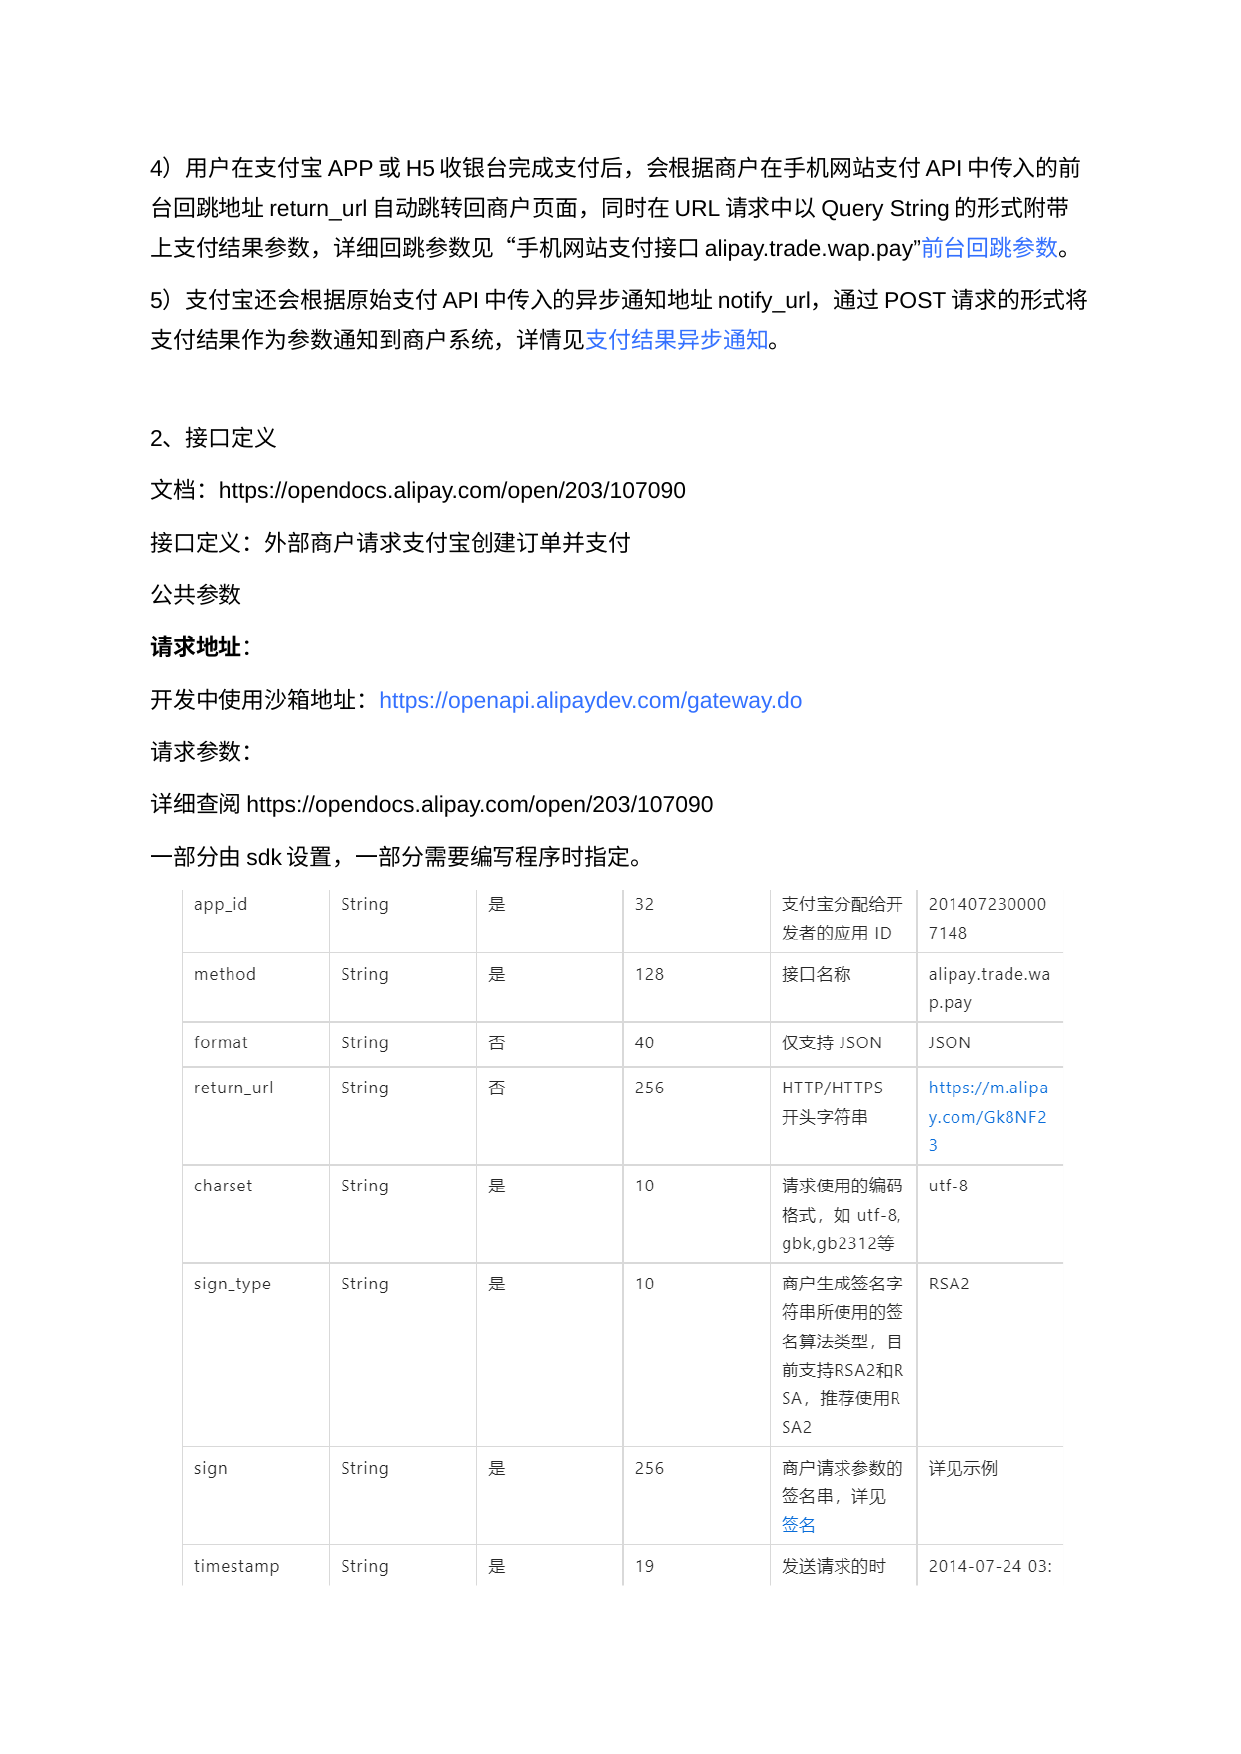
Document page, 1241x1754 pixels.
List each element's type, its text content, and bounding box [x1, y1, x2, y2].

text 请求地址： [150, 629, 1090, 662]
text 详细查阅https://opendocs.alipay.com/open/203/107090 [150, 786, 1090, 819]
text 文档：https://opendocs.alipay.com/open/203/107090 [150, 472, 1090, 506]
text 开发中使用沙箱地址：https://openapi.alipaydev.com/gateway.do [150, 681, 1090, 715]
picture [177, 890, 1064, 1586]
text 接口定义：外部商户请求支付宝创建订单并支付 [150, 524, 1090, 558]
text 公共参数 [150, 577, 1090, 610]
text 2、接口定义 [150, 420, 1090, 453]
text 一部分由sdk设置，一部分需要编写程序时指定。 [150, 838, 1090, 872]
text 请求参数： [150, 734, 1090, 767]
text 4）用户在支付宝APP或H5收银台完成支付后，会根据商户在手机网站支付API中传入的前台回跳地址return_url自动跳转回商户页面，同时在URL请求中以Query String的形式附带上支付结果参数，详细回跳参数见“手机网站支付接口alipay.trade.wap.pay”前台回跳参数。 [150, 150, 1090, 263]
text 5）支付宝还会根据原始支付API中传入的异步通知地址notify_url，通过POST请求的形式将支付结果作为参数通知到商户系统，详情见支付结果异步通知。 [150, 282, 1090, 355]
